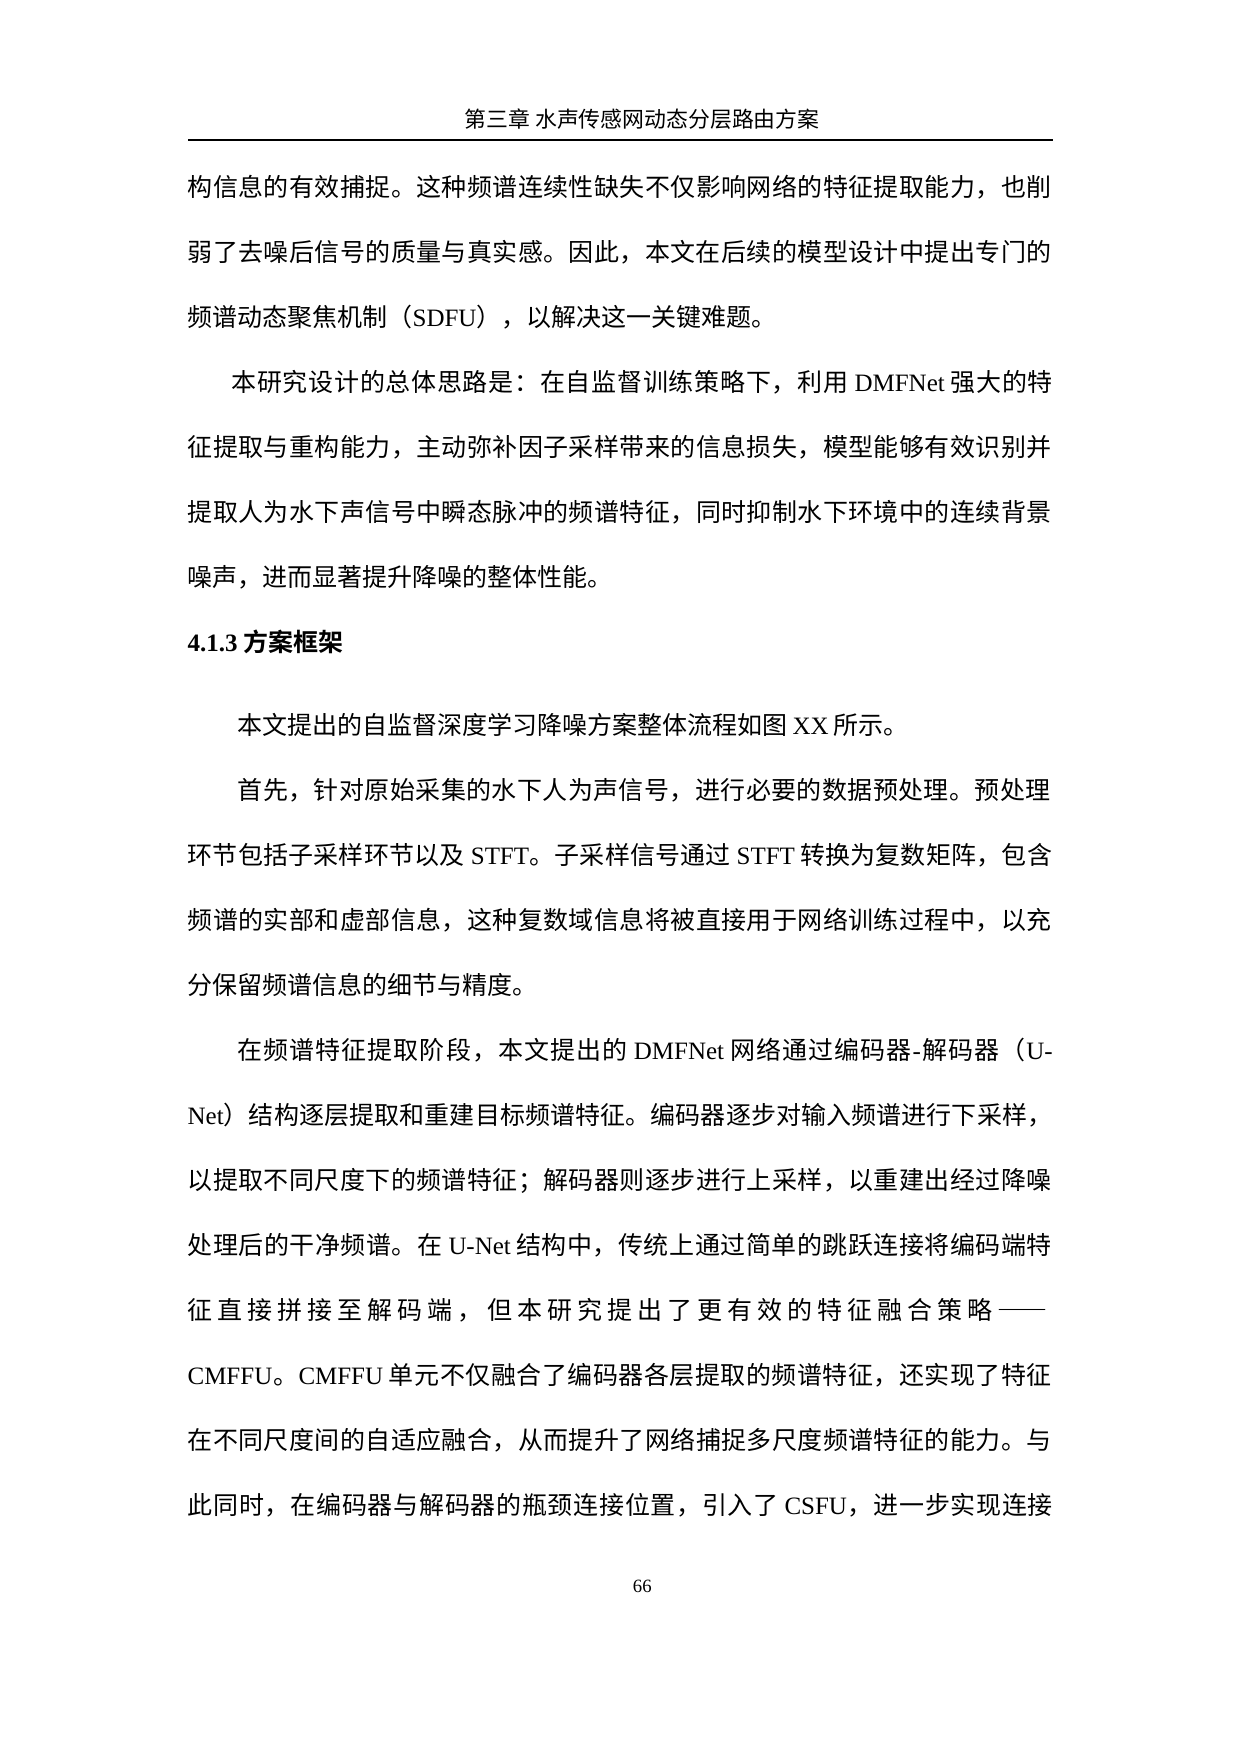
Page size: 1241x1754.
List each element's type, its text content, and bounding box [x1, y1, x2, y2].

text 首先，针对原始采集的水下人为声信号，进行必要的数据预处理。预处理环节包括子采样环节以及STFT。子采样信号通过STFT转换为复数矩阵，包含频谱的实部和虚部信息，这种复数域信息将被直接用于网络训练过程中，以充分保留频谱信息的细节与精度。 [187, 756, 1053, 1016]
text 本研究设计的总体思路是：在自监督训练策略下，利用DMFNet强大的特征提取与重构能力，主动弥补因子采样带来的信息损失，模型能够有效识别并提取人为水下声信号中瞬态脉冲的频谱特征，同时抑制水下环境中的连续背景噪声，进而显著提升降噪的整体性能。 [187, 348, 1053, 608]
text 本文提出的自监督深度学习降噪方案整体流程如图XX所示。 [187, 691, 1053, 756]
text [187, 153, 1053, 348]
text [187, 1016, 1053, 1536]
text 4.1.3 方案框架 [187, 608, 1053, 673]
